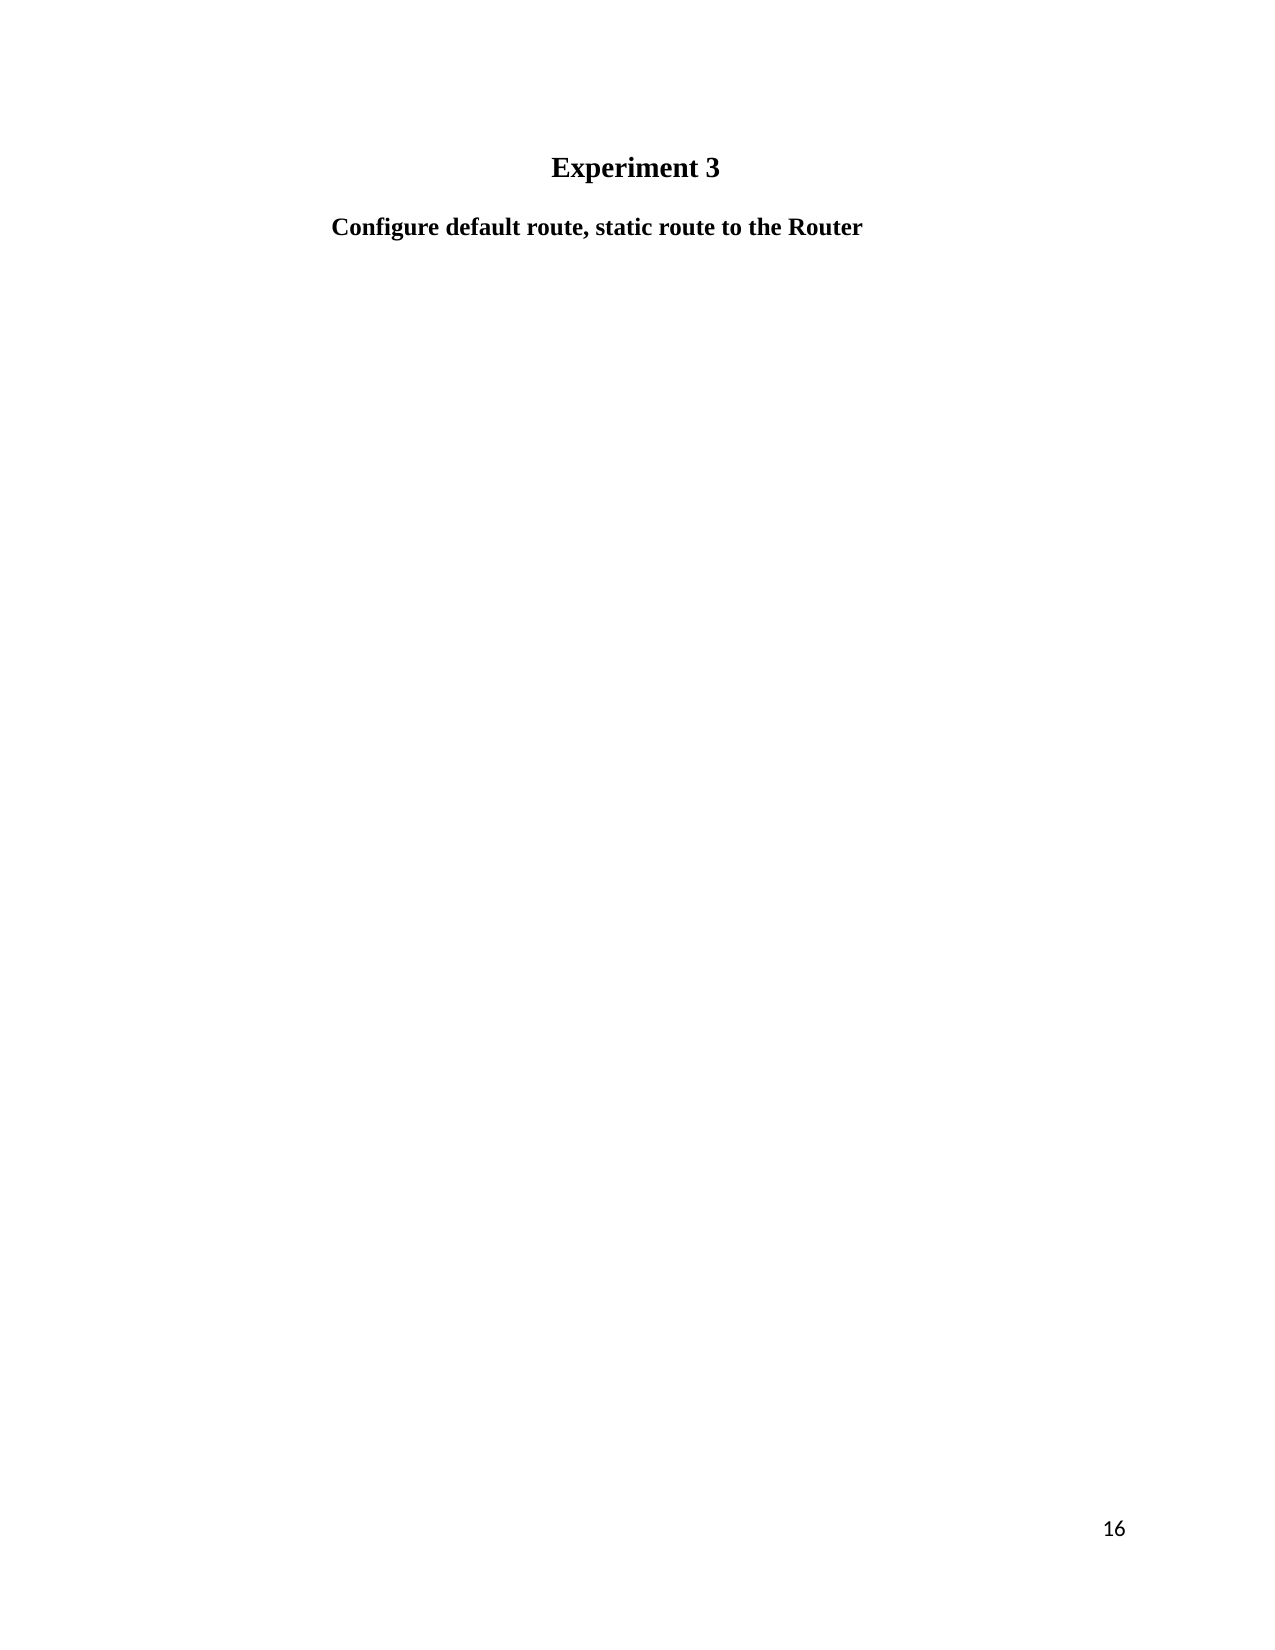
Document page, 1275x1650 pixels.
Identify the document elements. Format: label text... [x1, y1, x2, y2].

text Experiment 3 [150, 150, 1121, 183]
text Configure default route, static route to the Router [150, 212, 1121, 240]
